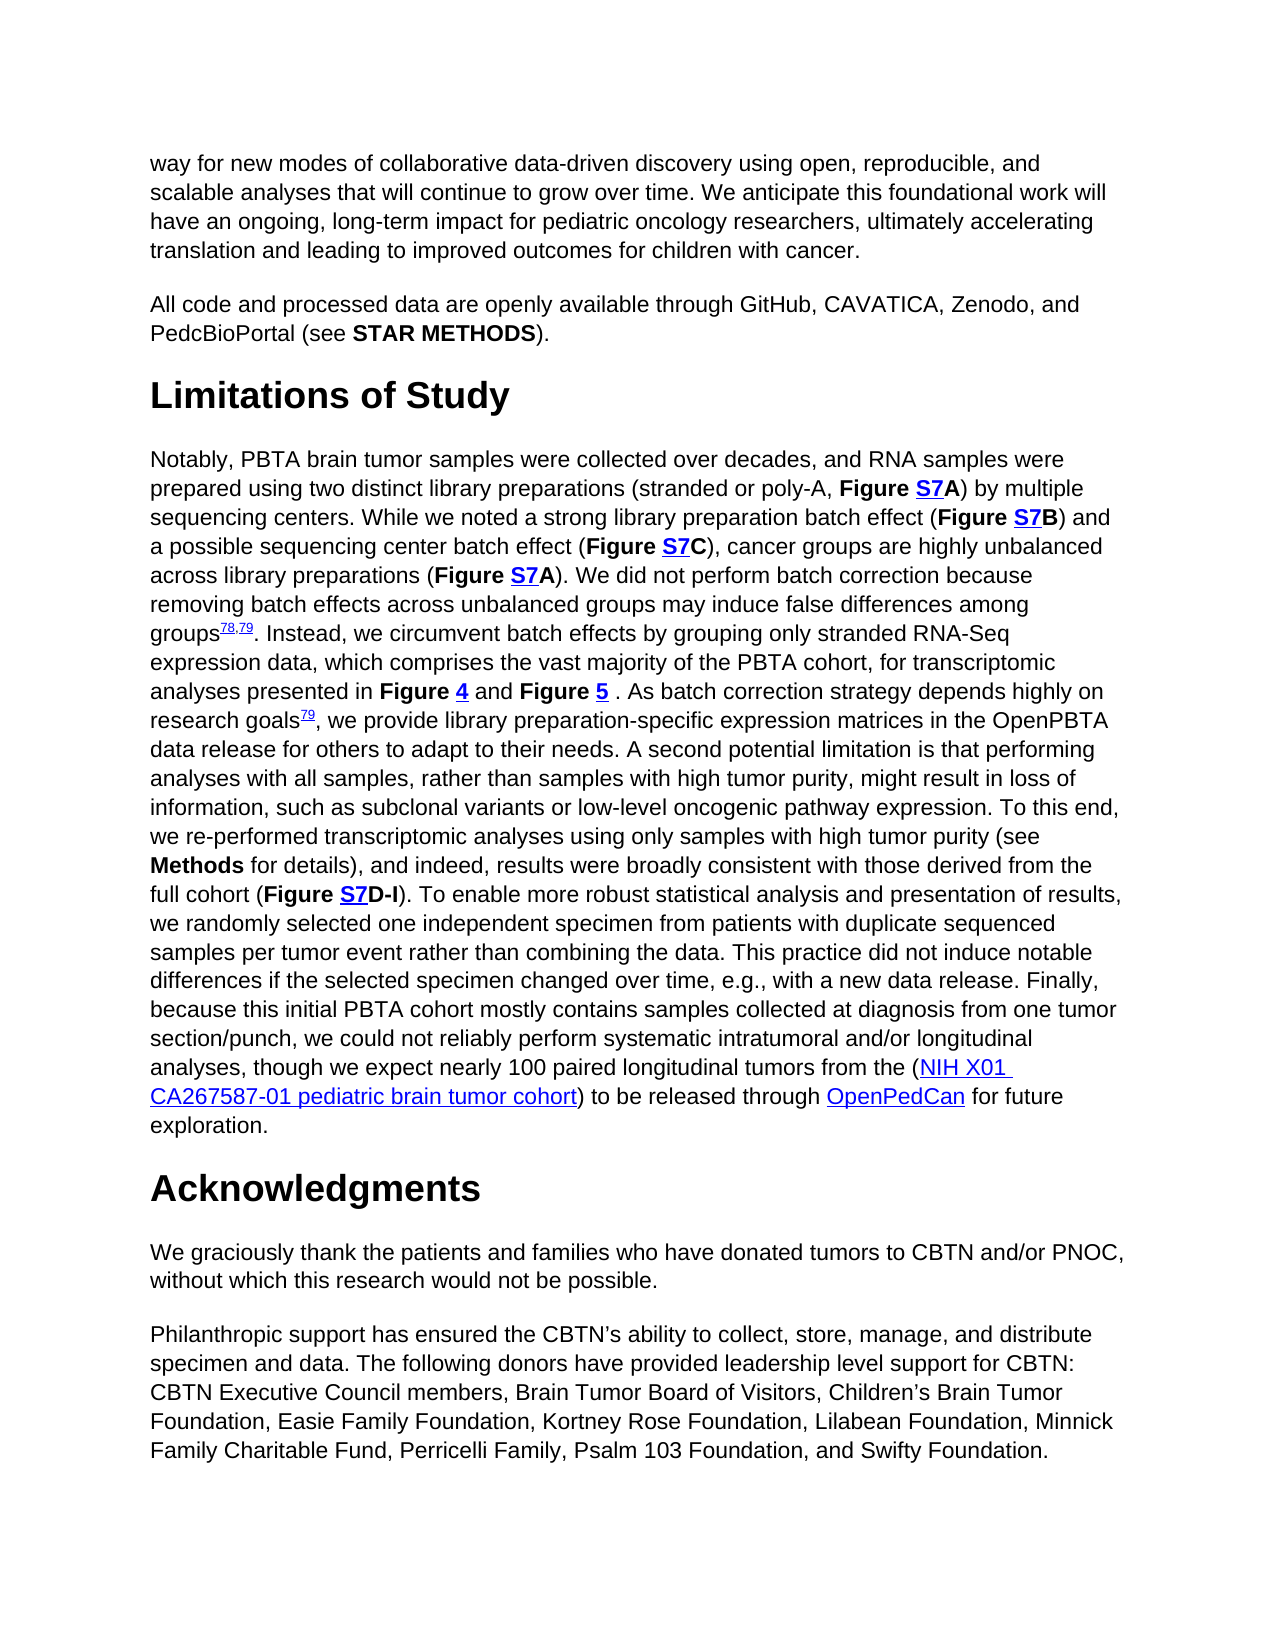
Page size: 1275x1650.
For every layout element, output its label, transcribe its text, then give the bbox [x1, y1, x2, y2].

text Notably, PBTA brain tumor samples were collected over decades, and RNA samples were prepared using two distinct library preparations (stranded or poly-A, Figure S7A) by multiple sequencing centers. While we noted a strong library preparation batch effect (Figure S7B) and a possible sequencing center batch effect (Figure S7C), cancer groups are highly unbalanced across library preparations (Figure S7A). We did not perform batch correction because removing batch effects across unbalanced groups may induce false differences among groups78,79. Instead, we circumvent batch effects by grouping only stranded RNA-Seq expression data, which comprises the vast majority of the PBTA cohort, for transcriptomic analyses presented in Figure 4 and Figure 5 . As batch correction strategy depends highly on research goals79, we provide library preparation-specific expression matrices in the OpenPBTA data release for others to adapt to their needs. A second potential limitation is that performing analyses with all samples, rather than samples with high tumor purity, might result in loss of information, such as subclonal variants or low-level oncogenic pathway expression. To this end, we re-performed transcriptomic analyses using only samples with high tumor purity (see Methods for details), and indeed, results were broadly consistent with those derived from the full cohort (Figure S7D-I). To enable more robust statistical analysis and presentation of results, we randomly selected one independent specimen from patients with duplicate sequenced samples per tumor event rather than combining the data. This practice did not induce notable differences if the selected specimen changed over time, e.g., with a new data release. Finally, because this initial PBTA cohort mostly contains samples collected at diagnosis from one tumor section/punch, we could not reliably perform systematic intratumoral and/or longitudinal analyses, though we expect nearly 100 paired longitudinal tumors from the (NIH X01 CA267587-01 pediatric brain tumor cohort) to be released through OpenPedCan for future exploration. [150, 446, 1125, 1138]
text We graciously thank the patients and families who have donated tumors to CBTN and/or PNOC, without which this research would not be possible. [150, 1238, 1125, 1294]
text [150, 150, 1125, 263]
text All code and processed data are openly available through GitHub, CAVATICA, Zenodo, and PedcBioPortal (see STAR METHODS). [150, 291, 1125, 346]
text Philanthropic support has ensured the CBTN’s ability to collect, store, manage, and distribute specimen and data. The following donors have provided leadership level support for CBTN: CBTN Executive Council members, Brain Tumor Board of Visitors, Children’s Brain Tumor Foundation, Easie Family Foundation, Kortney Rose Foundation, Lilabean Foundation, Minnick Family Charitable Fund, Perricelli Family, Psalm 103 Foundation, and Swifty Foundation. [150, 1321, 1125, 1464]
subtitle Limitations of Study [150, 374, 1125, 417]
subtitle Acknowledgments [150, 1166, 1125, 1209]
